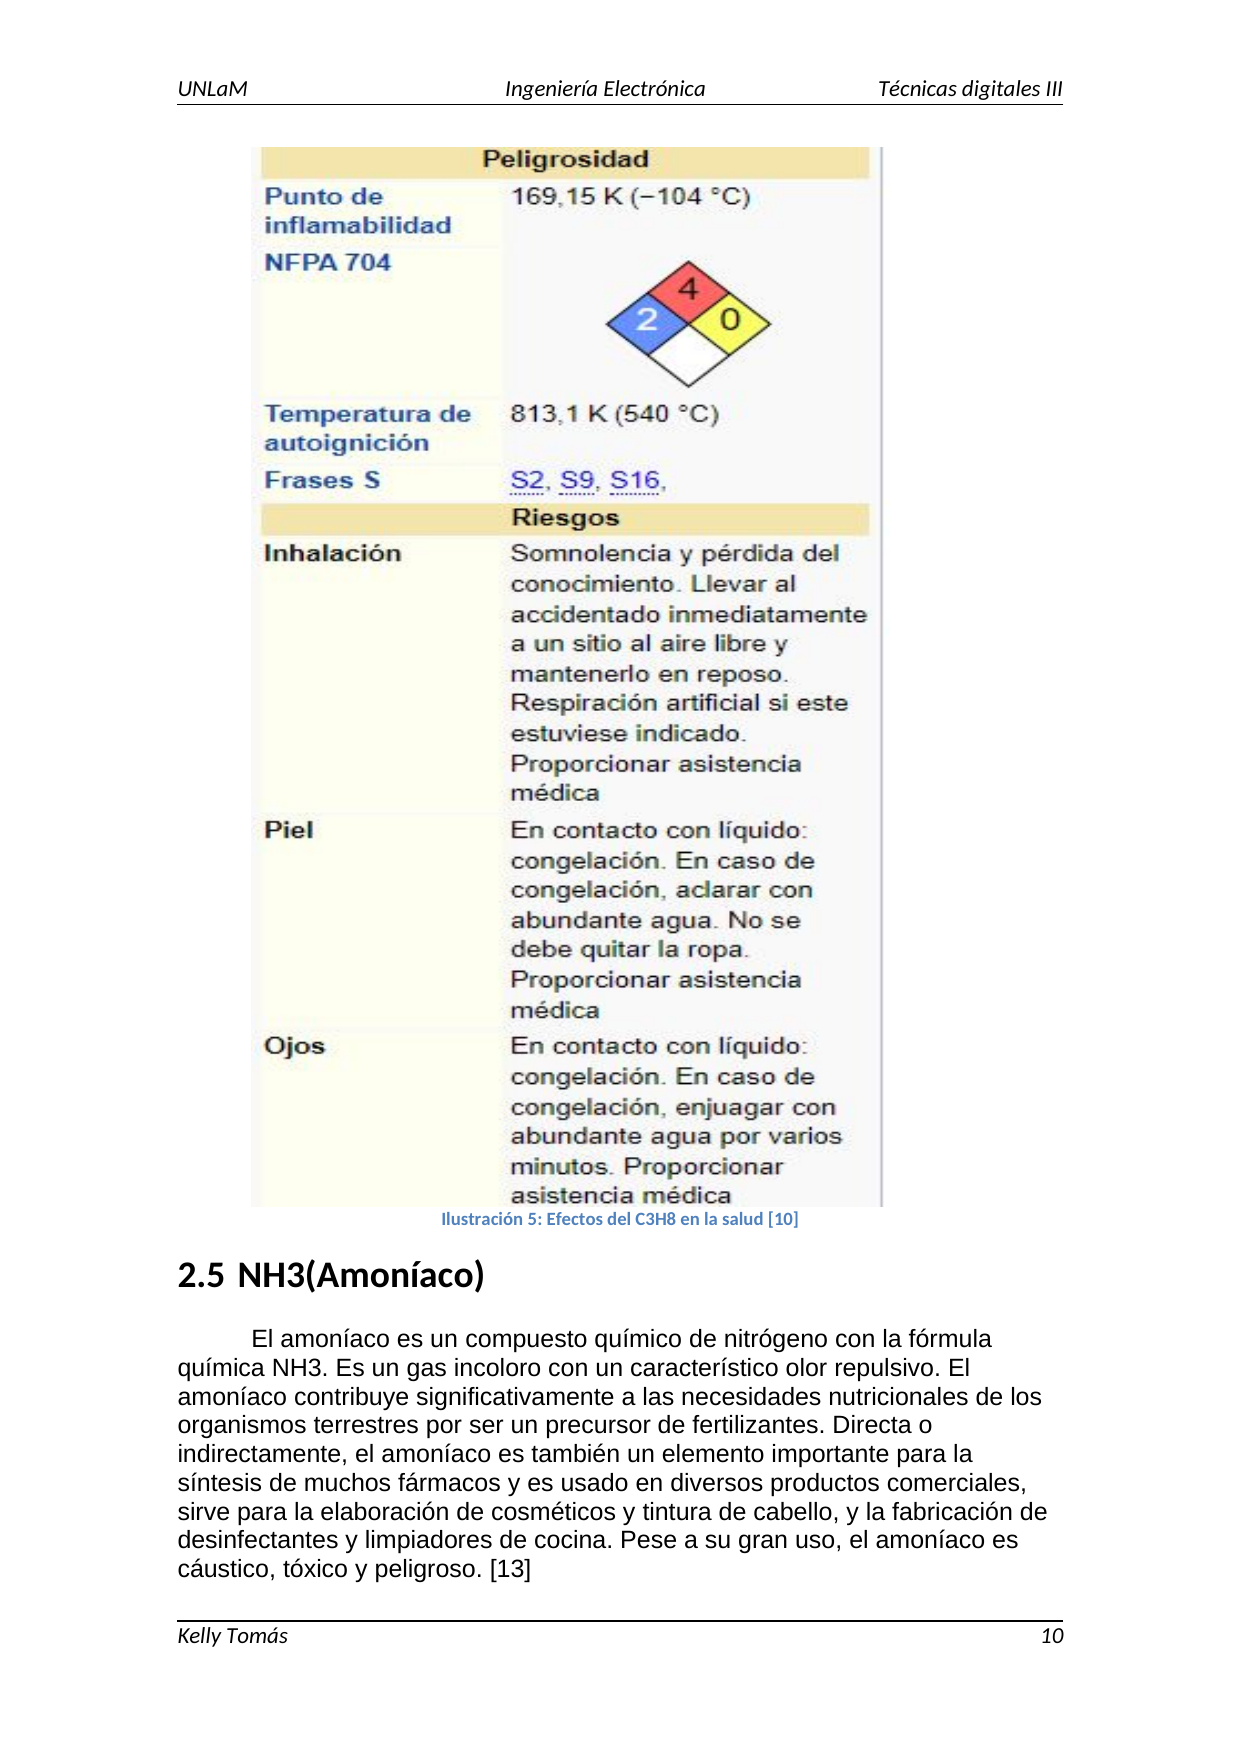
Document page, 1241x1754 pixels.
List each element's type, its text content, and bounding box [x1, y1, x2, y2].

text El amoníaco es un compuesto químico de nitrógeno con la fórmula química NH3. Es un gas incoloro con un característico olor repulsivo. El amoníaco contribuye significativamente a las necesidades nutricionales de los organismos terrestres por ser un precursor de fertilizantes. Directa o indirectamente, el amoníaco es también un elemento importante para la síntesis de muchos fármacos y es usado en diversos productos comerciales, sirve para la elaboración de cosméticos y tintura de cabello, y la fabricación de desinfectantes y limpiadores de cocina. Pese a su gran uso, el amoníaco es cáustico, tóxico y peligroso. [13] [177, 1324, 1063, 1583]
picture [251, 147, 890, 1207]
subtitle NH3(Amoníaco) [177, 1251, 1063, 1297]
